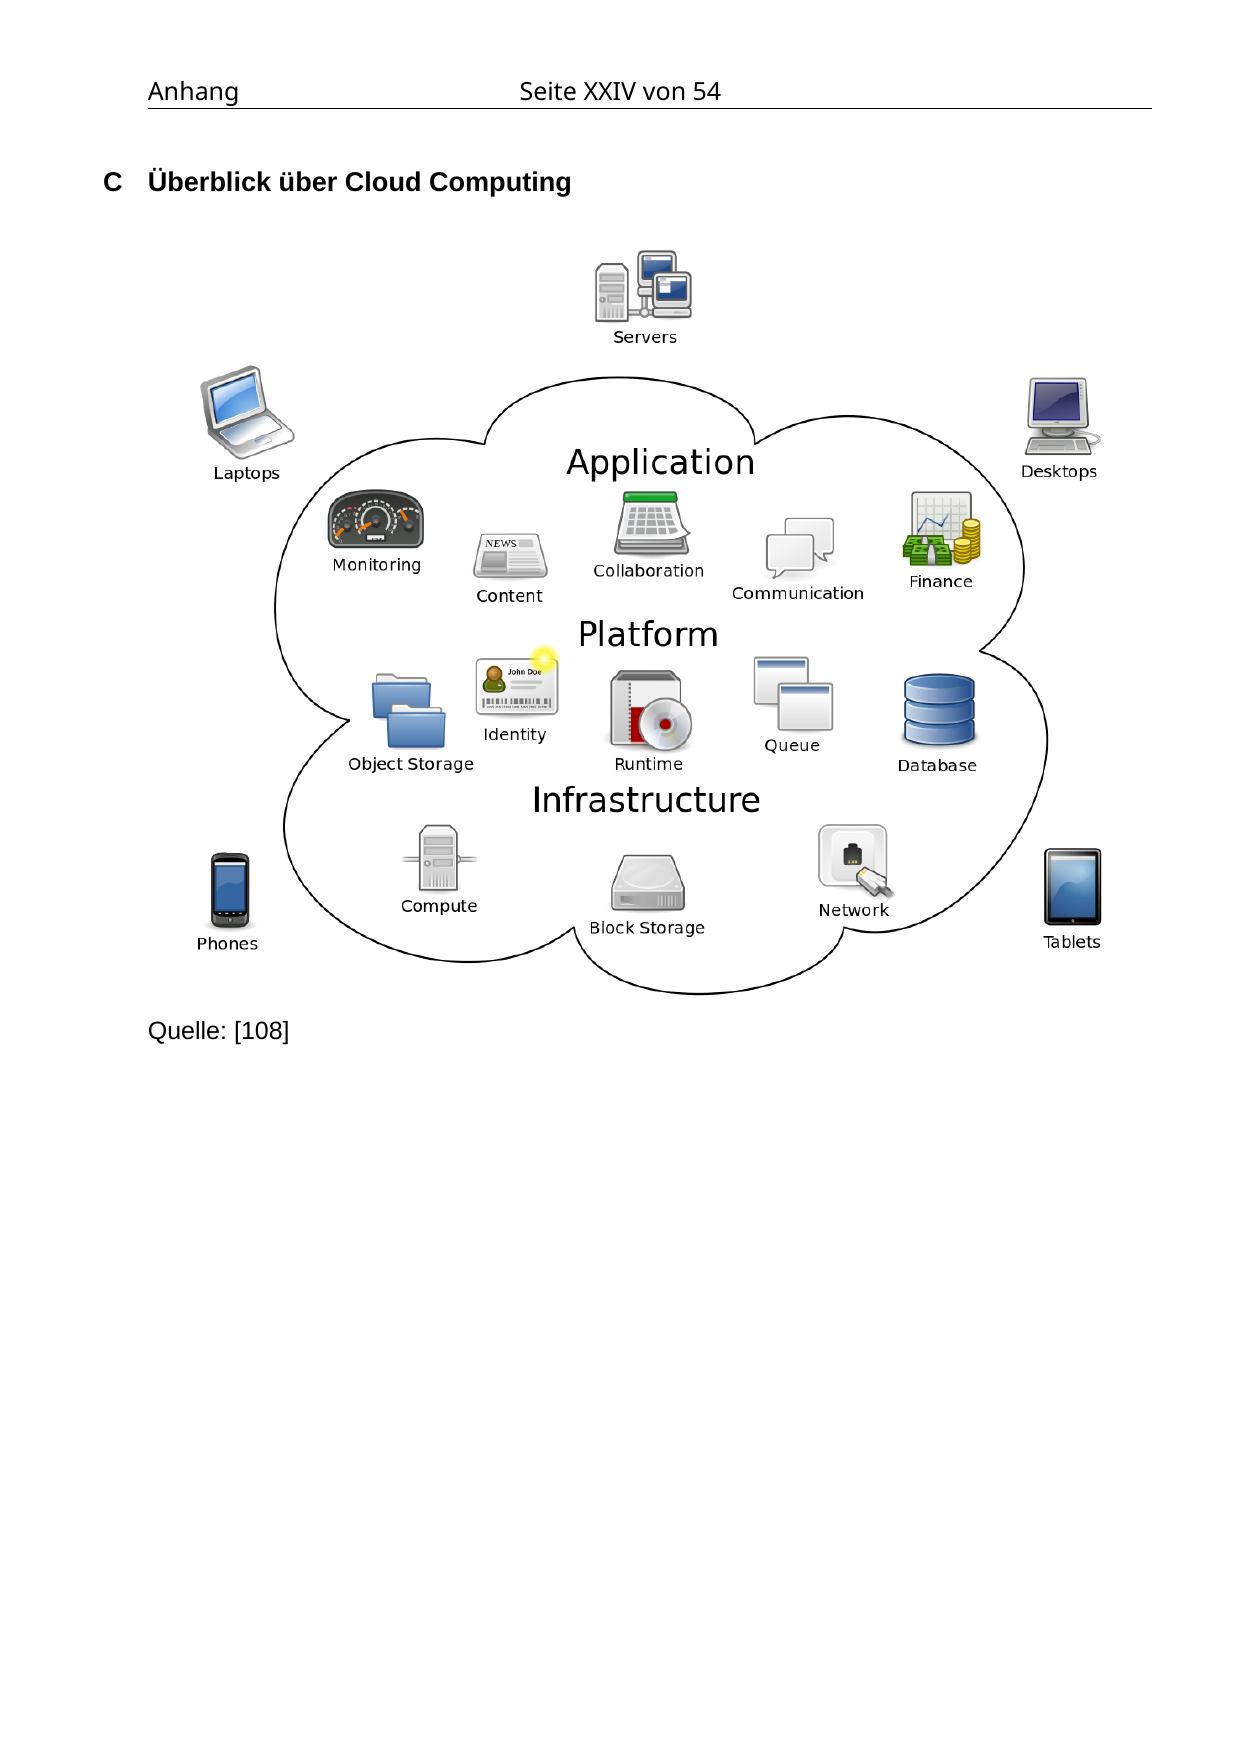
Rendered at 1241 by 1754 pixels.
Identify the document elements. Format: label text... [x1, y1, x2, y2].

text Überblick über Cloud Computing [103, 166, 1152, 197]
picture [156, 225, 1143, 1004]
text Quelle: [148, 1016, 1152, 1044]
